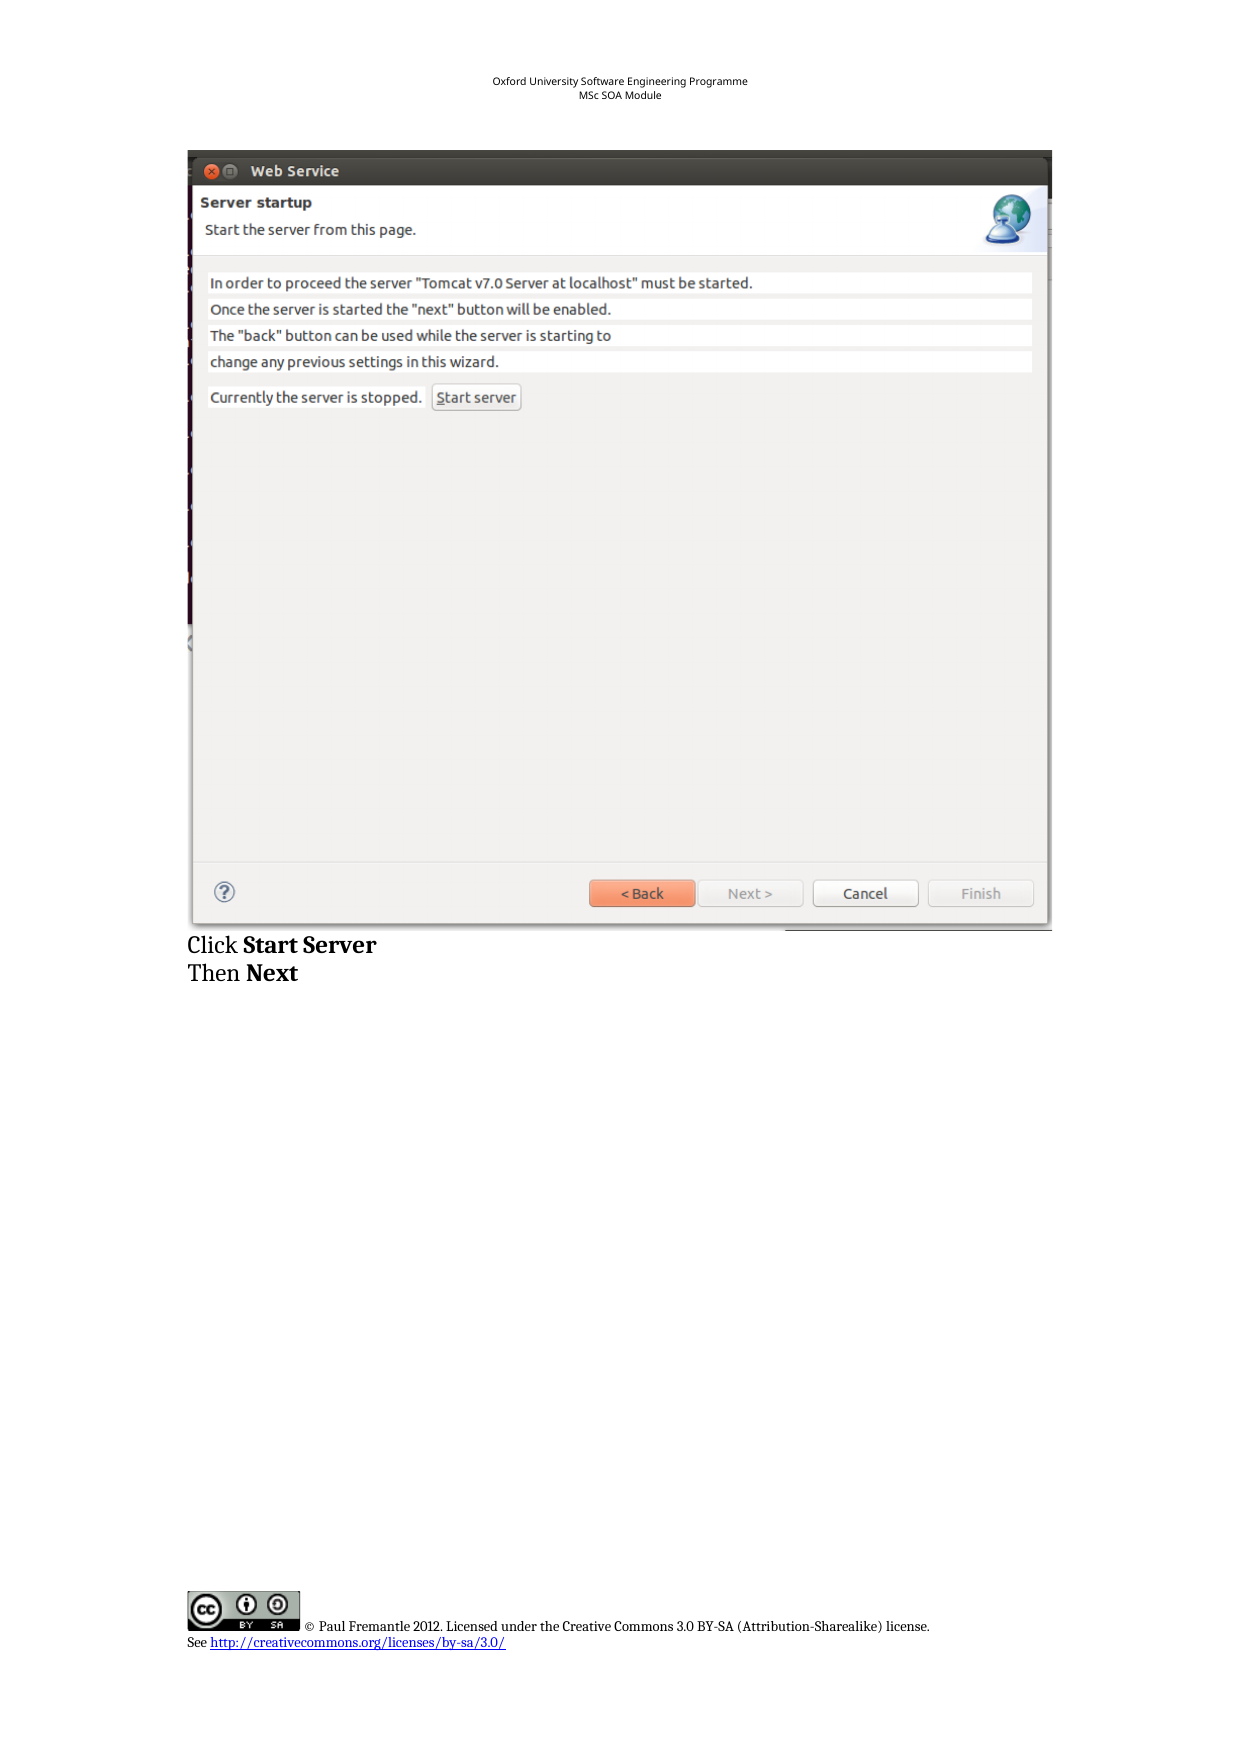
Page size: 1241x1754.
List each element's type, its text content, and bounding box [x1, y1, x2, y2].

picture [187, 150, 1053, 931]
text Click Start Server Then Next [187, 931, 1053, 988]
picture [187, 1591, 300, 1631]
